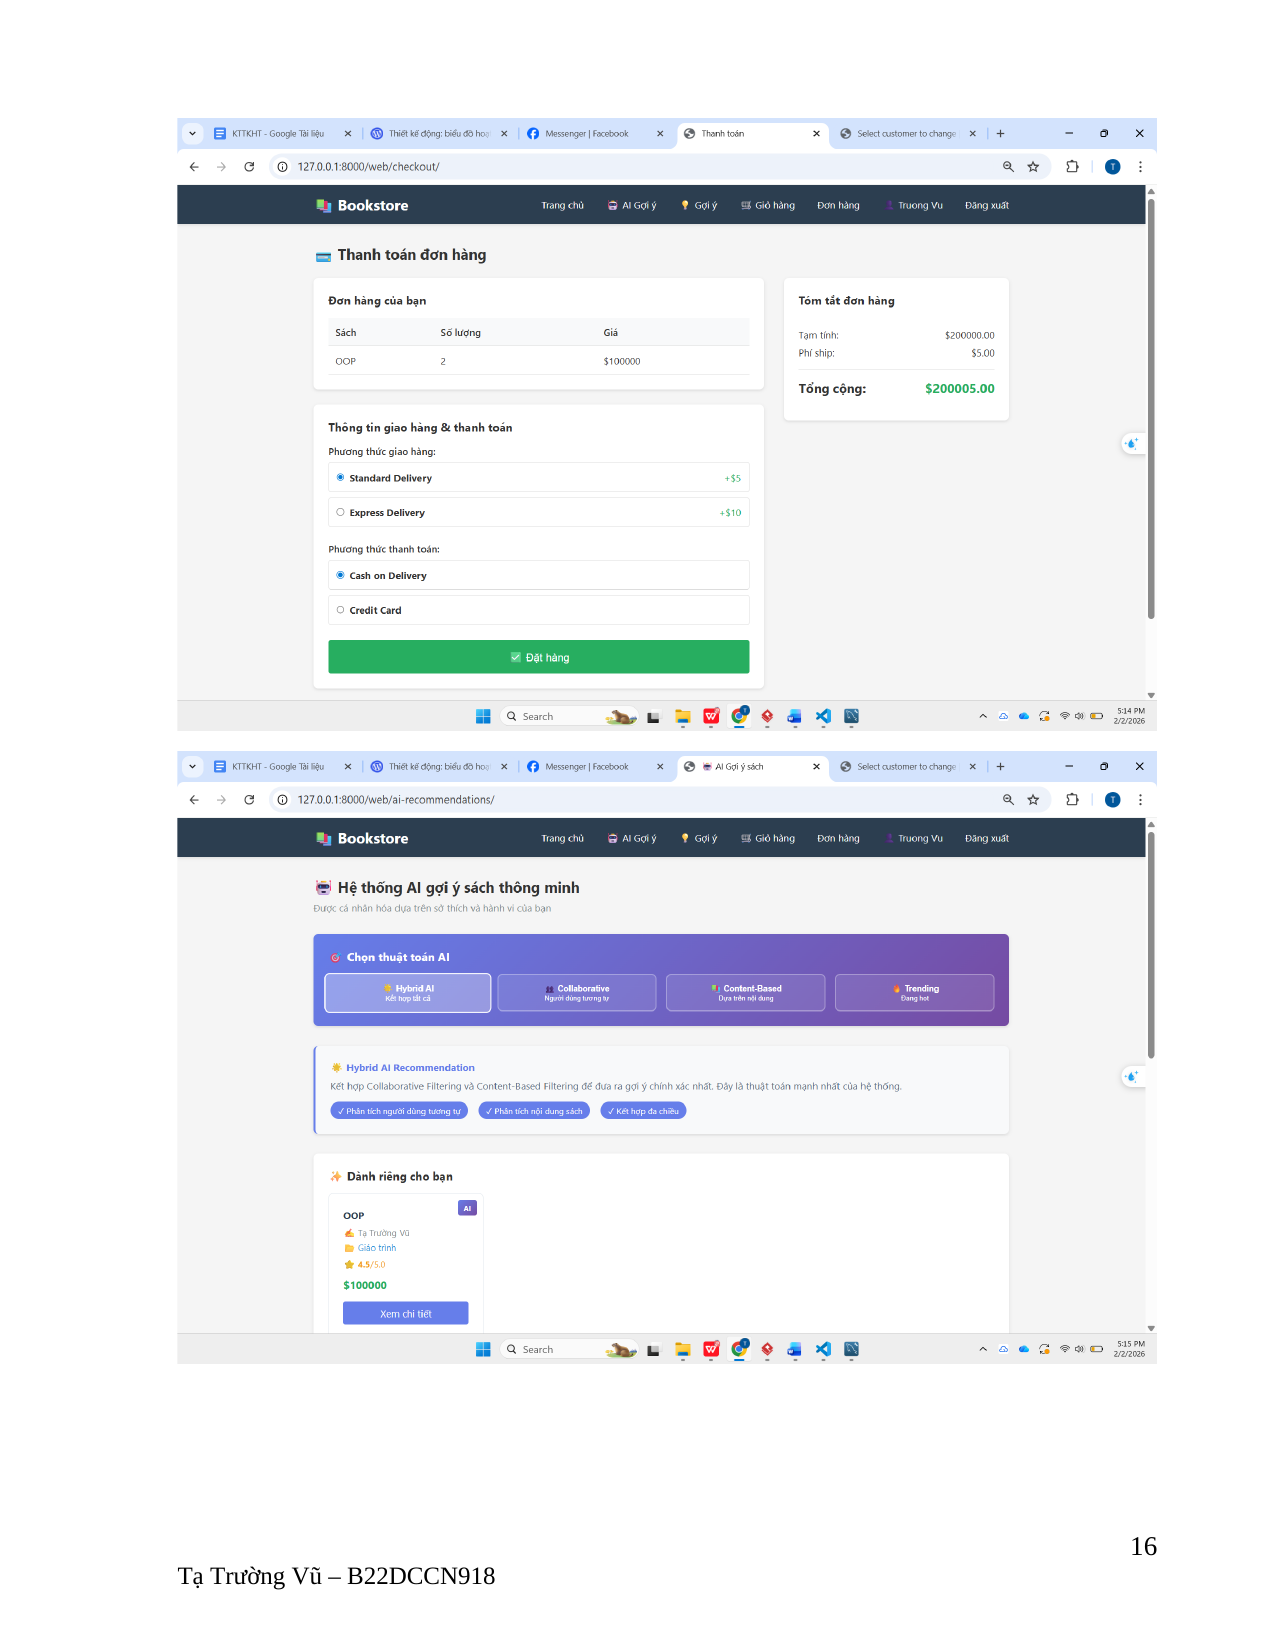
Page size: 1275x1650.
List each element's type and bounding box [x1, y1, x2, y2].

picture [177, 118, 1157, 731]
picture [177, 751, 1157, 1364]
